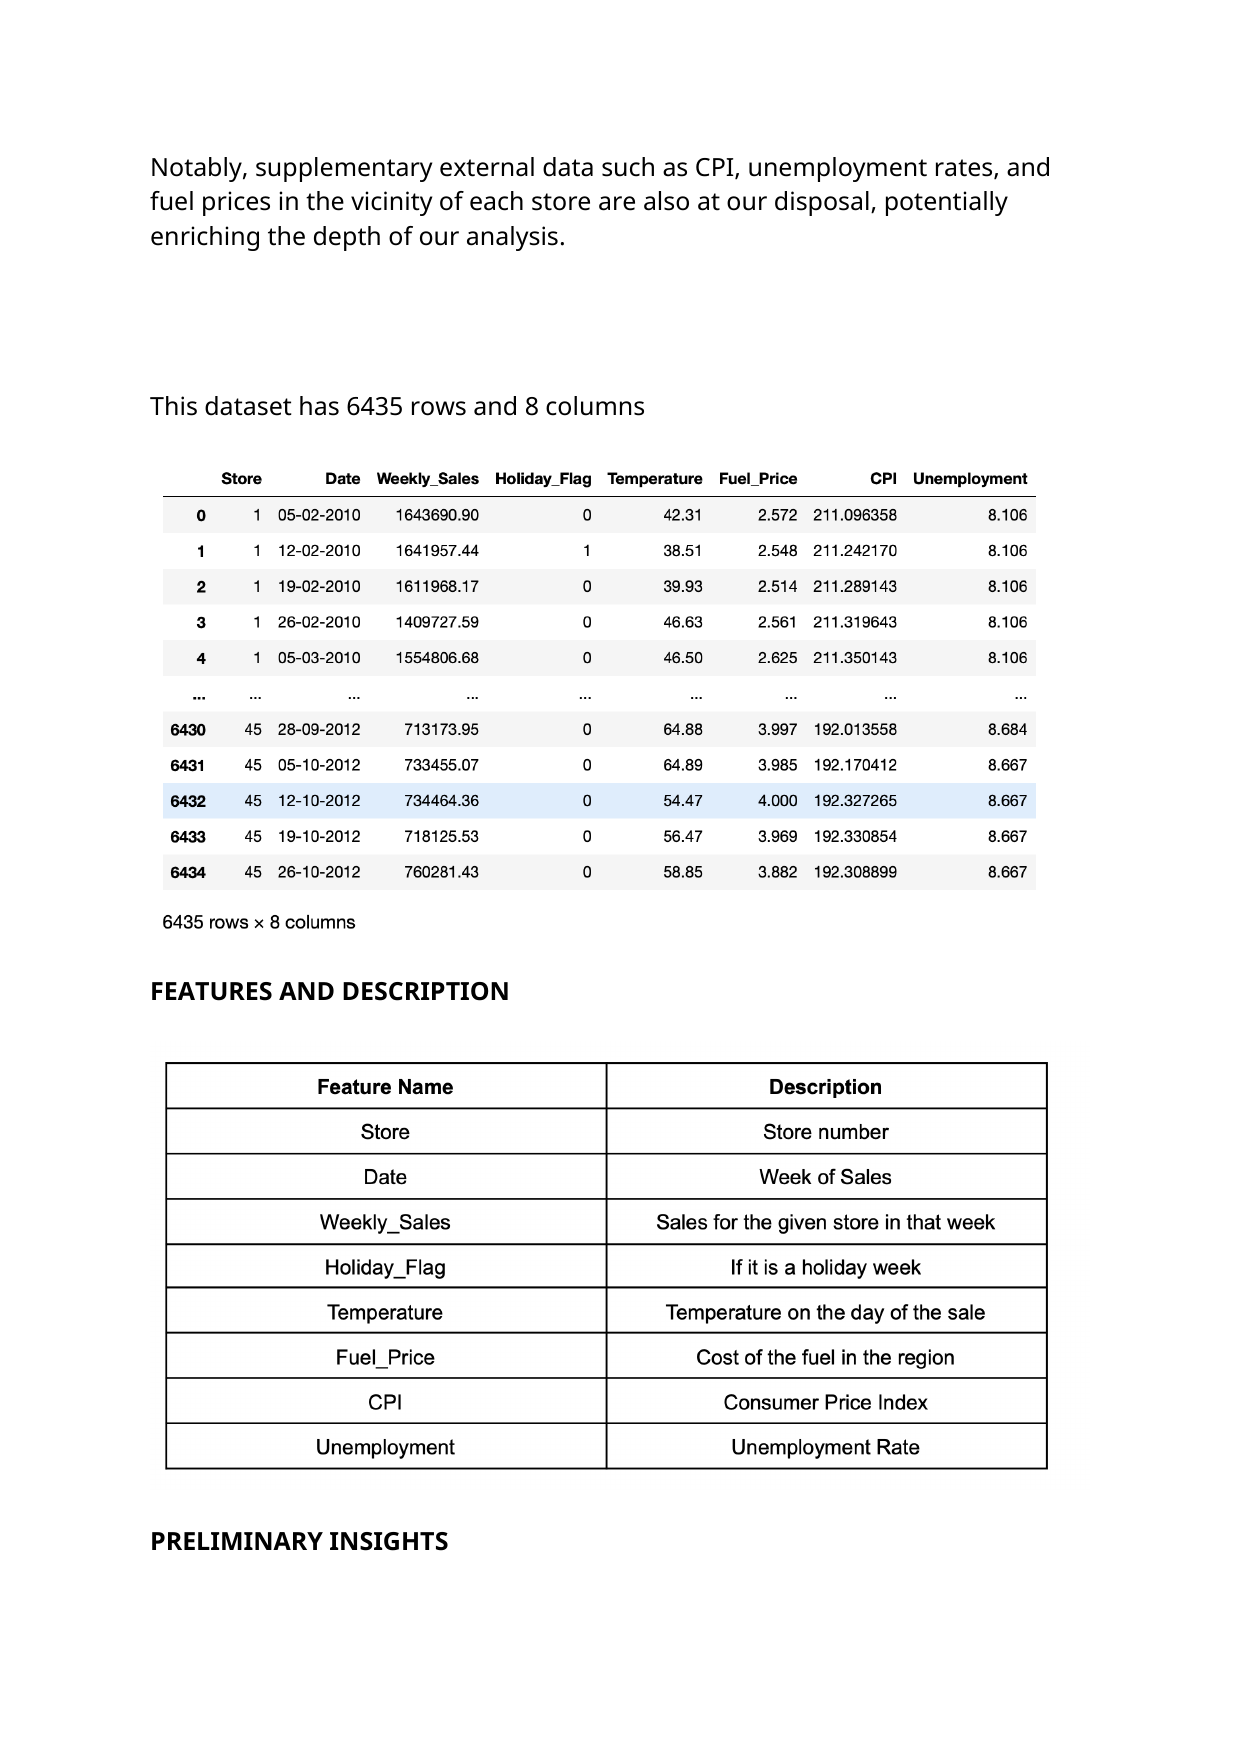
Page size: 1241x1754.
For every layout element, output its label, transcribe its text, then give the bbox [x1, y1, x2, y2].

text PRELIMINARY INSIGHTS [150, 1523, 1090, 1557]
picture [150, 1041, 1091, 1490]
text FEATURES AND DESCRIPTION [150, 973, 1090, 1007]
text Notably, supplementary external data such as CPI, unemployment rates, and fuel prices in the vicinity of each store are also at our disposal, potentially enriching the depth of our analysis. [150, 150, 1090, 252]
picture [150, 456, 1091, 940]
text This dataset has 6435 rows and 8 columns [150, 388, 1090, 422]
